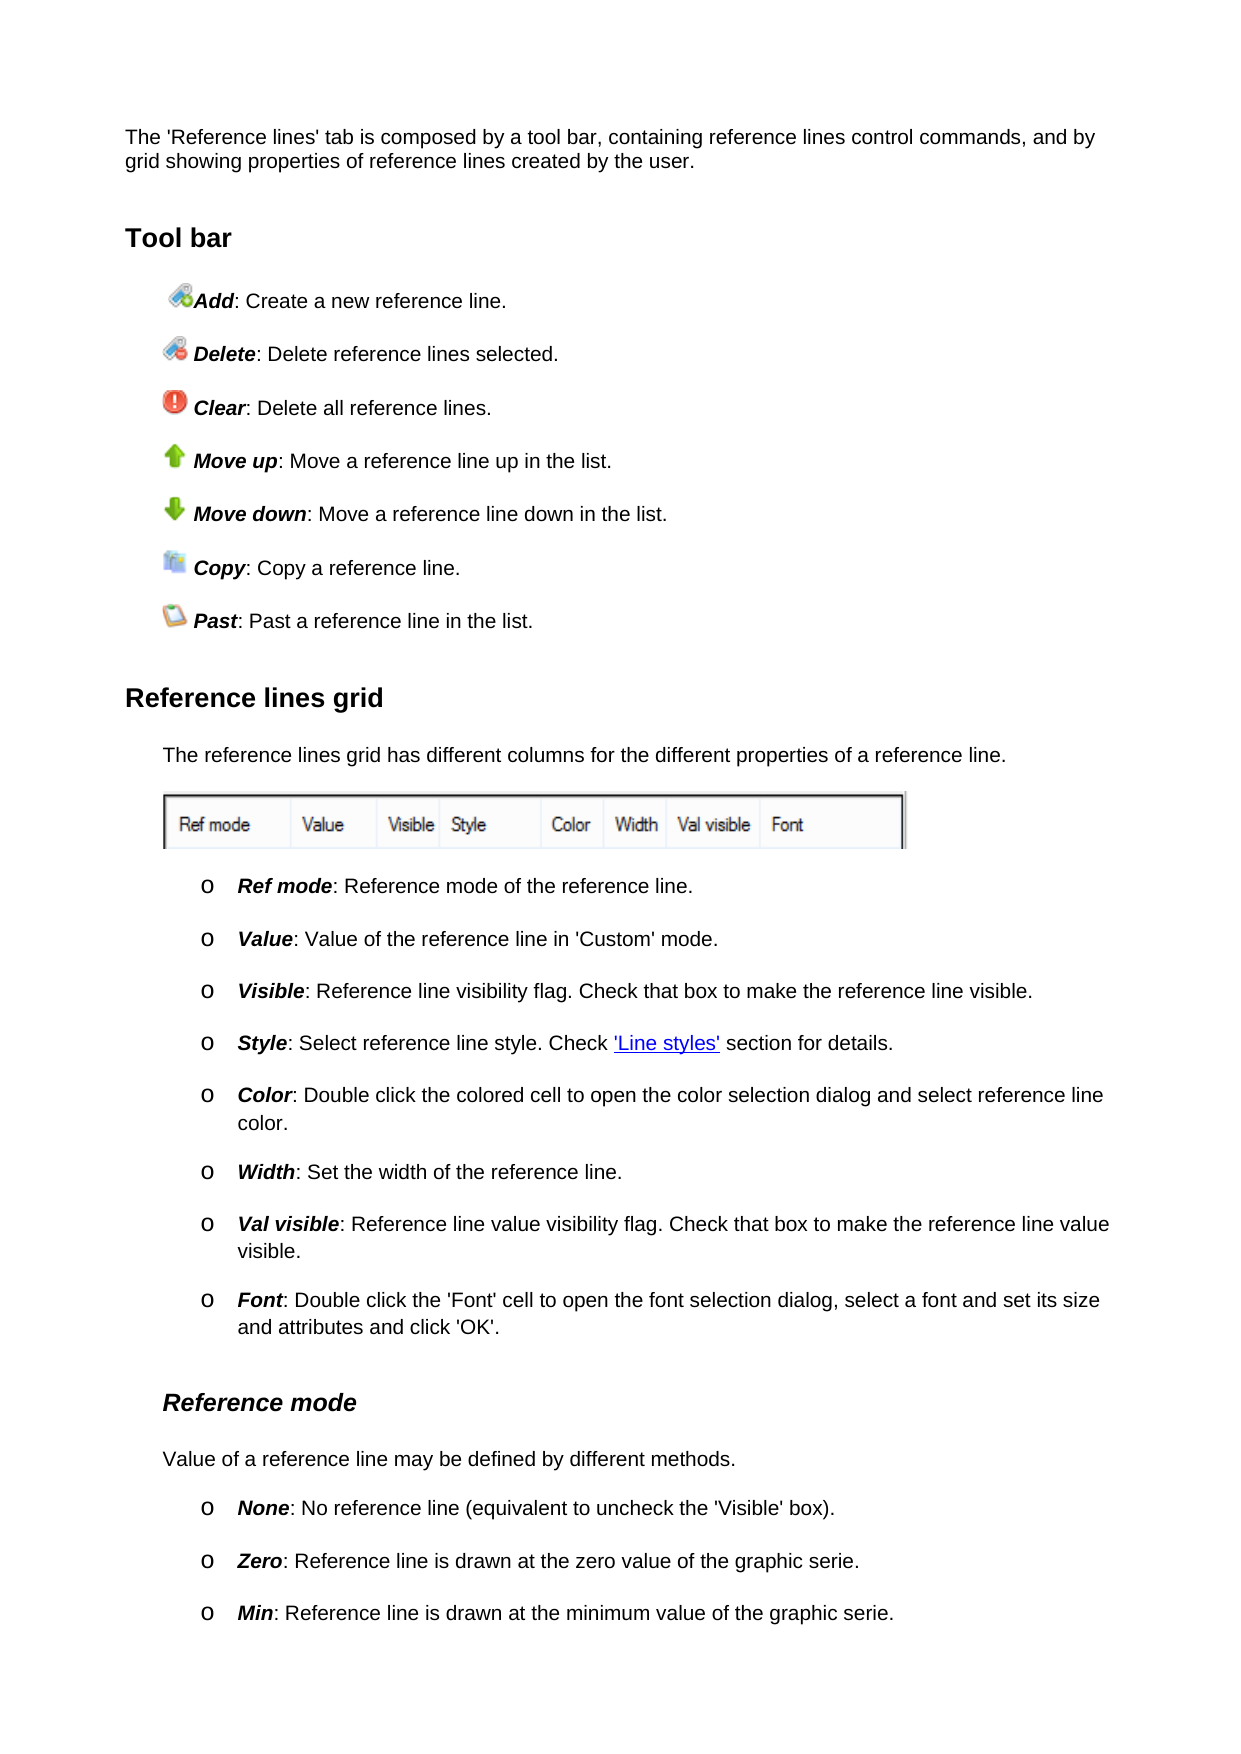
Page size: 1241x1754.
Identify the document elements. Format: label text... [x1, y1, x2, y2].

text Add: Create a new reference line. [162, 283, 1115, 313]
text Clear: Delete all reference lines. [162, 390, 1115, 419]
list Val visible: Reference line value visibility flag. Check that box to make the reference line value visible. [200, 1211, 1115, 1263]
subtitle Reference lines grid [125, 682, 1115, 713]
text Past: Past a reference line in the list. [162, 603, 1115, 633]
text Move up: Move a reference line up in the list. [162, 443, 1115, 473]
list Ref mode: Reference mode of the reference line. [200, 873, 1115, 901]
list Value: Value of the reference line in 'Custom' mode. [200, 925, 1115, 953]
list None: No reference line (equivalent to uncheck the 'Visible' box). [200, 1495, 1115, 1523]
list Zero: Reference line is drawn at the zero value of the graphic serie. [200, 1547, 1115, 1576]
picture [162, 550, 188, 575]
list Font: Double click the 'Font' cell to open the font selection dialog, select a font and set its size and attributes and click 'OK'. [200, 1287, 1115, 1339]
picture [162, 390, 188, 415]
picture [162, 336, 188, 362]
list Width: Set the width of the reference line. [200, 1158, 1115, 1187]
subtitle Tool bar [125, 222, 1115, 253]
subtitle Reference mode [162, 1388, 1115, 1417]
picture [162, 496, 188, 522]
list Visible: Reference line visibility flag. Check that box to make the reference line visible. [200, 977, 1115, 1006]
picture [162, 791, 908, 849]
list Style: Select reference line style. Check 'Line styles' section for details. [200, 1030, 1115, 1058]
list Color: Double click the colored cell to open the color selection dialog and select reference line color. [200, 1082, 1115, 1134]
text Delete: Delete reference lines selected. [162, 337, 1115, 366]
text Copy: Copy a reference line. [162, 550, 1115, 579]
list Min: Reference line is drawn at the minimum value of the graphic serie. [200, 1599, 1115, 1628]
text The reference lines grid has different columns for the different properties of a reference line. [162, 743, 1115, 767]
picture [162, 603, 188, 629]
text The 'Reference lines' tab is composed by a tool bar, containing reference lines control commands, and by grid showing properties of reference lines created by the user. [125, 125, 1115, 173]
picture [168, 283, 194, 309]
text Move down: Move a reference line down in the list. [162, 497, 1115, 526]
text Value of a reference line may be defined by different methods. [162, 1447, 1115, 1471]
picture [162, 443, 188, 469]
